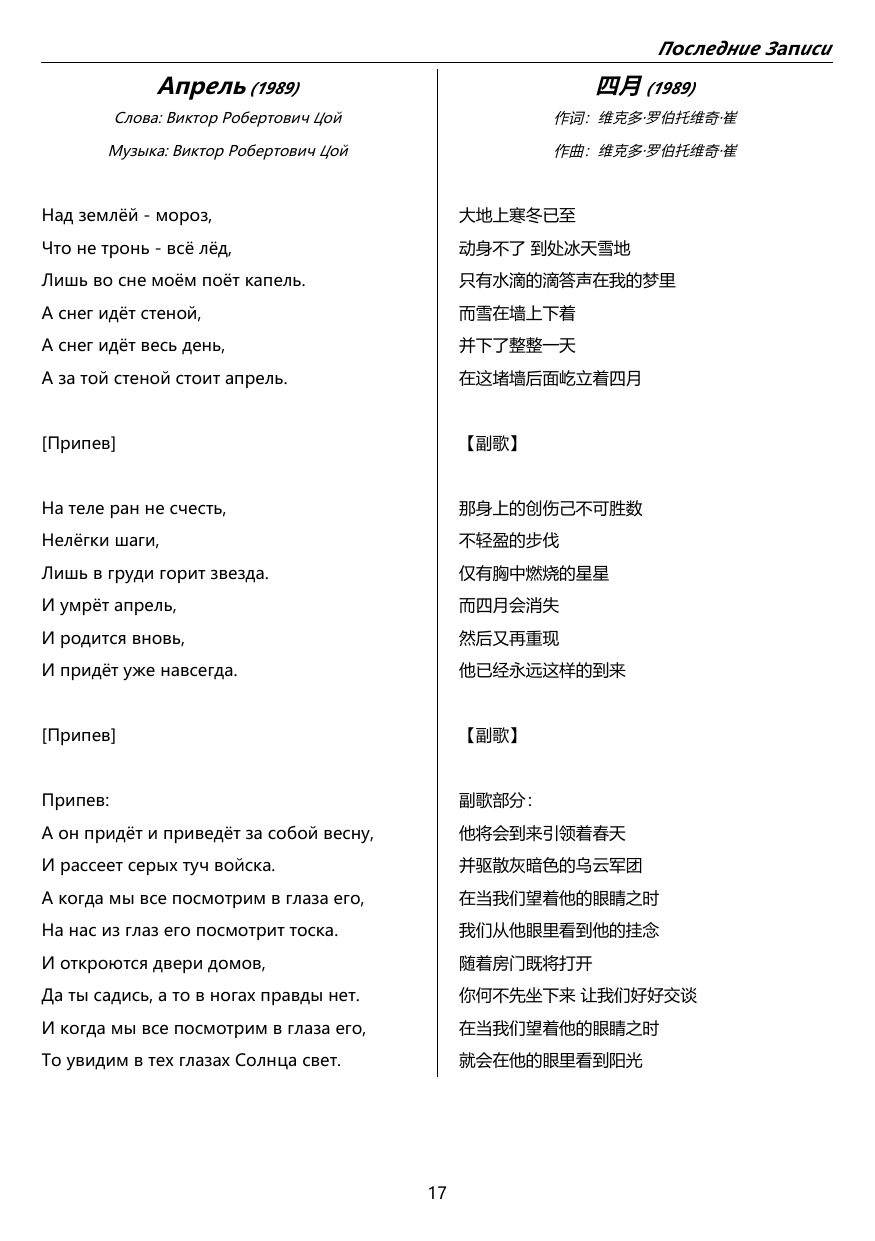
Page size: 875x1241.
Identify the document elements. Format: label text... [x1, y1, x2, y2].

text Лишь в груди горит звезда. [41, 557, 415, 589]
text А за той стеной стоит апрель. [41, 362, 415, 394]
text 我们从他眼里看到他的挂念 [459, 914, 833, 947]
text 只有水滴的滴答声在我的梦里 [459, 264, 833, 297]
text 作词：维克多·罗伯托维奇·崔 [459, 102, 833, 134]
text 仅有胸中燃烧的星星 [459, 557, 833, 589]
text А снег идёт весь день, [41, 329, 415, 362]
text Над землёй - мороз, [41, 199, 415, 232]
text 在当我们望着他的眼睛之时 [459, 1012, 833, 1044]
text 副歌部分： [459, 784, 833, 817]
text 在当我们望着他的眼睛之时 [459, 882, 833, 914]
text А снег идёт стеной, [41, 297, 415, 329]
text 就会在他的眼里看到阳光 [459, 1044, 833, 1077]
text И откроются двери домов, [41, 947, 415, 979]
text 四月 (1989) [459, 69, 833, 102]
text 大地上寒冬已至 [459, 199, 833, 232]
text Слова: Виктор Робертович Цой [41, 102, 415, 134]
text Что не тронь - всё лёд, [41, 232, 415, 264]
text И когда мы все посмотрим в глаза его, [41, 1012, 415, 1044]
text 在这堵墙后面屹立着四月 [459, 362, 833, 394]
text На нас из глаз его посмотрит тоска. [41, 914, 415, 947]
text Апрель (1989) [41, 69, 415, 102]
text 你何不先坐下来 让我们好好交谈 [459, 979, 833, 1012]
text 他将会到来引领着春天 [459, 817, 833, 849]
text 【副歌】 [459, 719, 833, 752]
text 而雪在墙上下着 [459, 297, 833, 329]
text [Припев] [41, 719, 415, 752]
text Лишь во сне моём поёт капель. [41, 264, 415, 297]
text 并下了整整一天 [459, 329, 833, 362]
text А когда мы все посмотрим в глаза его, [41, 882, 415, 914]
text И родится вновь, [41, 622, 415, 654]
text И рассеет серых туч войска. [41, 849, 415, 882]
text Да ты садись, а то в ногах правды нет. [41, 979, 415, 1012]
text 而四月会消失 [459, 589, 833, 622]
text 【副歌】 [459, 427, 833, 459]
text Нелёгки шаги, [41, 524, 415, 557]
text 作曲：维克多·罗伯托维奇·崔 [459, 134, 833, 167]
text То увидим в тех глазах Солнца свет. [41, 1044, 415, 1077]
text И придёт уже навсегда. [41, 654, 415, 687]
text Музыка: Виктор Робертович Цой [41, 134, 415, 167]
text На теле ран не счесть, [41, 492, 415, 524]
text [Припев] [41, 427, 415, 459]
text 那身上的创伤己不可胜数 [459, 492, 833, 524]
text А он придёт и приведёт за собой весну, [41, 817, 415, 849]
text 不轻盈的步伐 [459, 524, 833, 557]
text 然后又再重现 [459, 622, 833, 654]
text 随着房门既将打开 [459, 947, 833, 979]
text 他已经永远这样的到来 [459, 654, 833, 687]
text 并驱散灰暗色的乌云军团 [459, 849, 833, 882]
text 动身不了 到处冰天雪地 [459, 232, 833, 264]
text И умрёт апрель, [41, 589, 415, 622]
text Припев: [41, 784, 415, 817]
